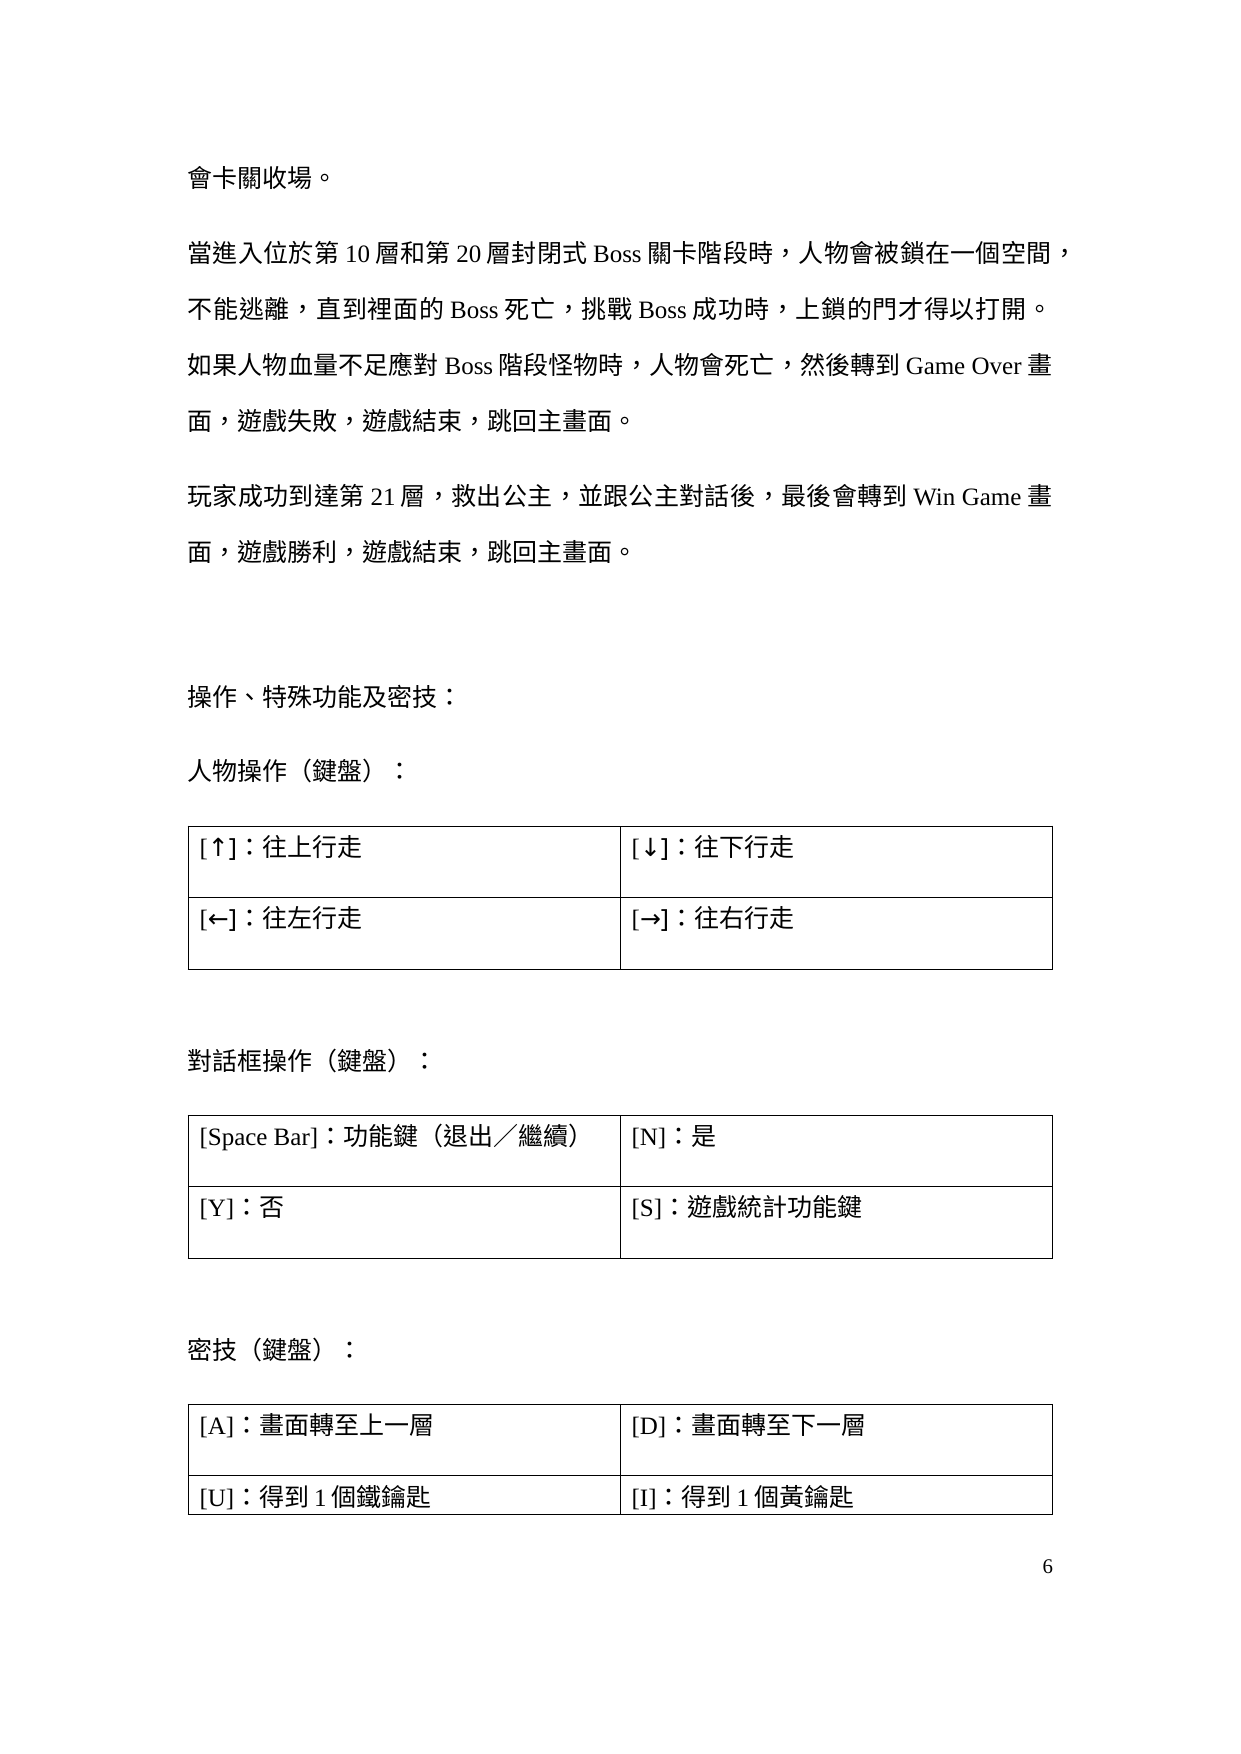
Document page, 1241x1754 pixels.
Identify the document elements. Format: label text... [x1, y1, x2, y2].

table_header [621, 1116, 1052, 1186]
text 玩家成功到達第21層，救出公主，並跟公主對話後，最後會轉到Win Game畫面，遊戲勝利，遊戲結束，跳回主畫面。 [187, 476, 1053, 569]
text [187, 158, 1053, 196]
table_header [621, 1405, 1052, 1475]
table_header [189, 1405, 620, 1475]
text 對話框操作（鍵盤）： [187, 1040, 1053, 1078]
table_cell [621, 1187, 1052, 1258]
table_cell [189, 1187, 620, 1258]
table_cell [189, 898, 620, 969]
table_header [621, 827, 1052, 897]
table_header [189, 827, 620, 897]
text 密技（鍵盤）： [187, 1329, 1053, 1367]
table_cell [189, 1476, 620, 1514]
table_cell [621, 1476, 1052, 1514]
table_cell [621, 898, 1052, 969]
text 操作、特殊功能及密技： [187, 677, 1053, 714]
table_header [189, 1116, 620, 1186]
text 人物操作（鍵盤）： [187, 751, 1053, 789]
text 當進入位於第10層和第20層封閉式Boss關卡階段時，人物會被鎖在一個空間，不能逃離，直到裡面的Boss死亡，挑戰Boss成功時，上鎖的門才得以打開。如果人物血量不足應對Boss階段怪物時，人物會死亡，然後轉到Game Over畫面，遊戲失敗，遊戲結束，跳回主畫面。 [187, 232, 1053, 439]
